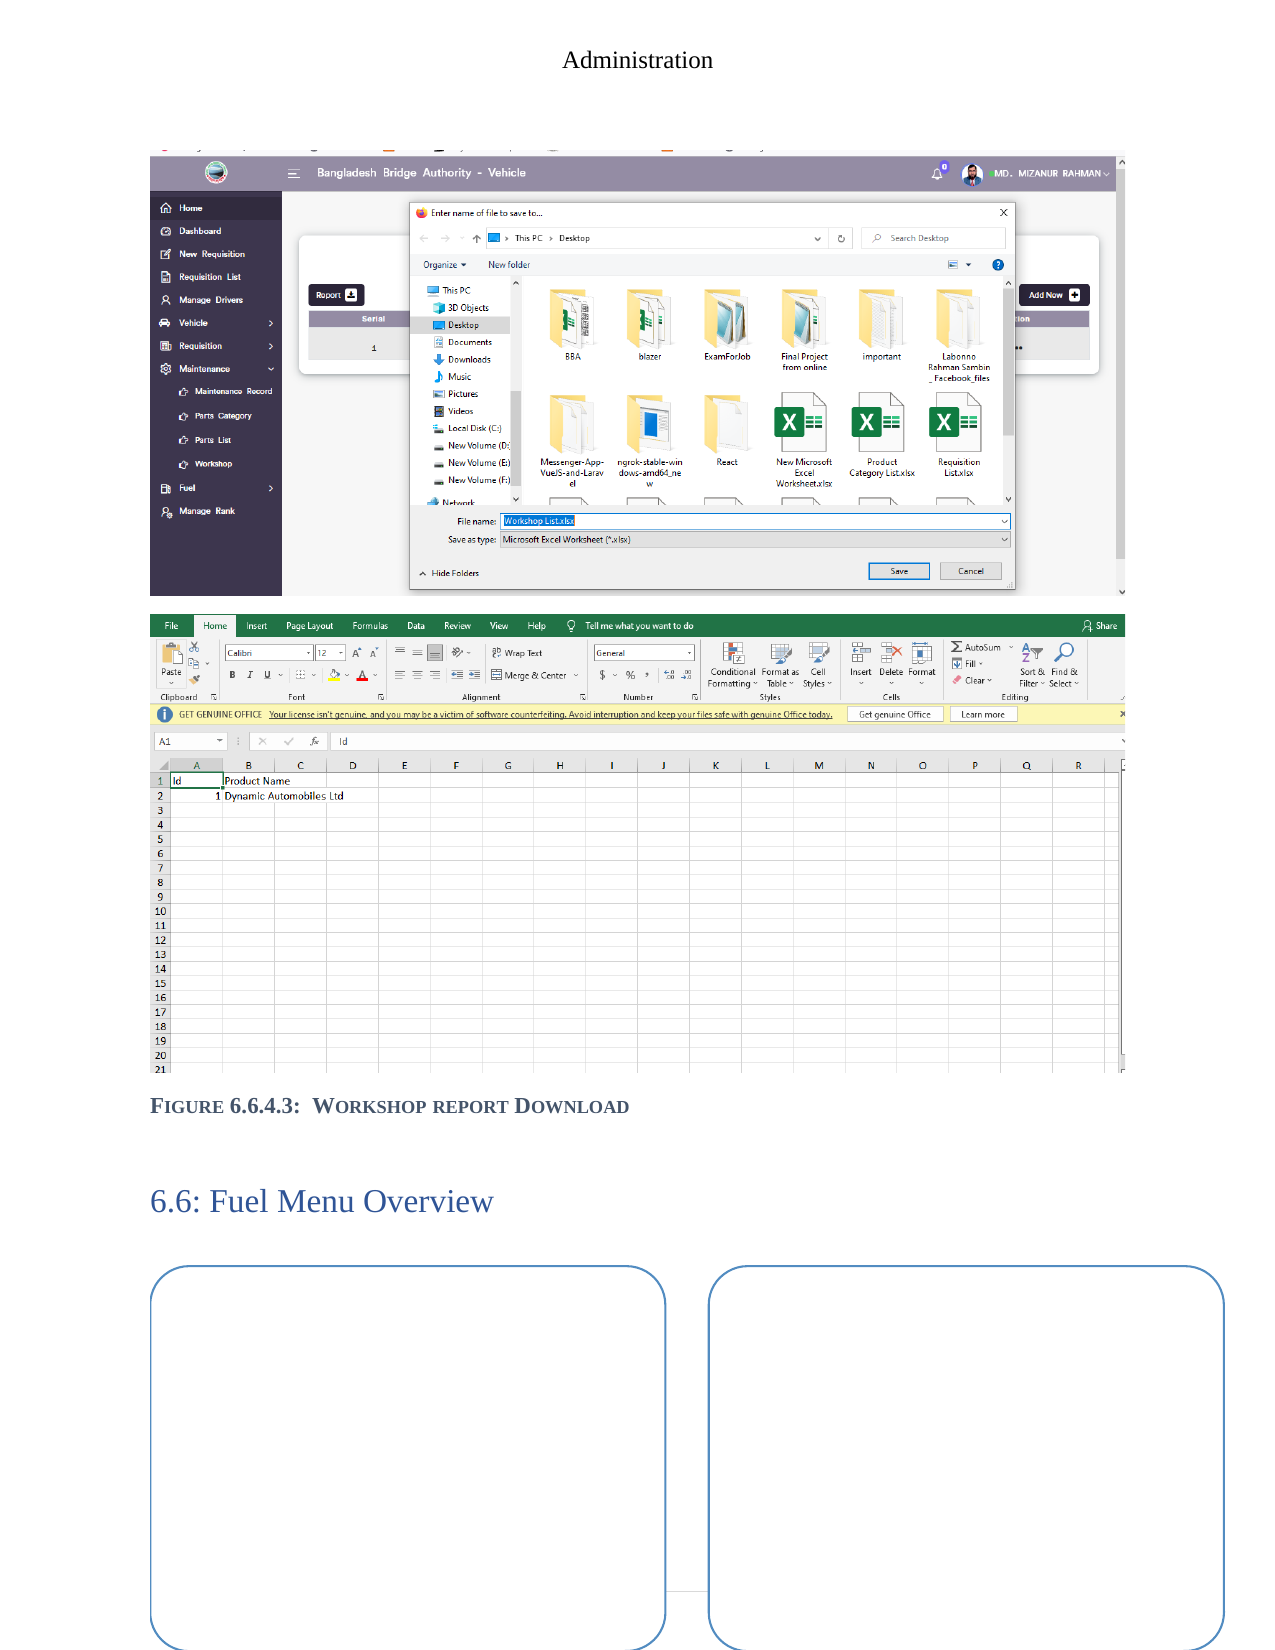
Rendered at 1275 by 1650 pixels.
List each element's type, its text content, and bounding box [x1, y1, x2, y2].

text Figure 6.6.4.3: Workshop report Download [150, 1092, 1125, 1118]
picture [150, 614, 1125, 1073]
picture [150, 150, 1125, 596]
subtitle 6.6: Fuel Menu Overview [150, 1182, 1125, 1220]
